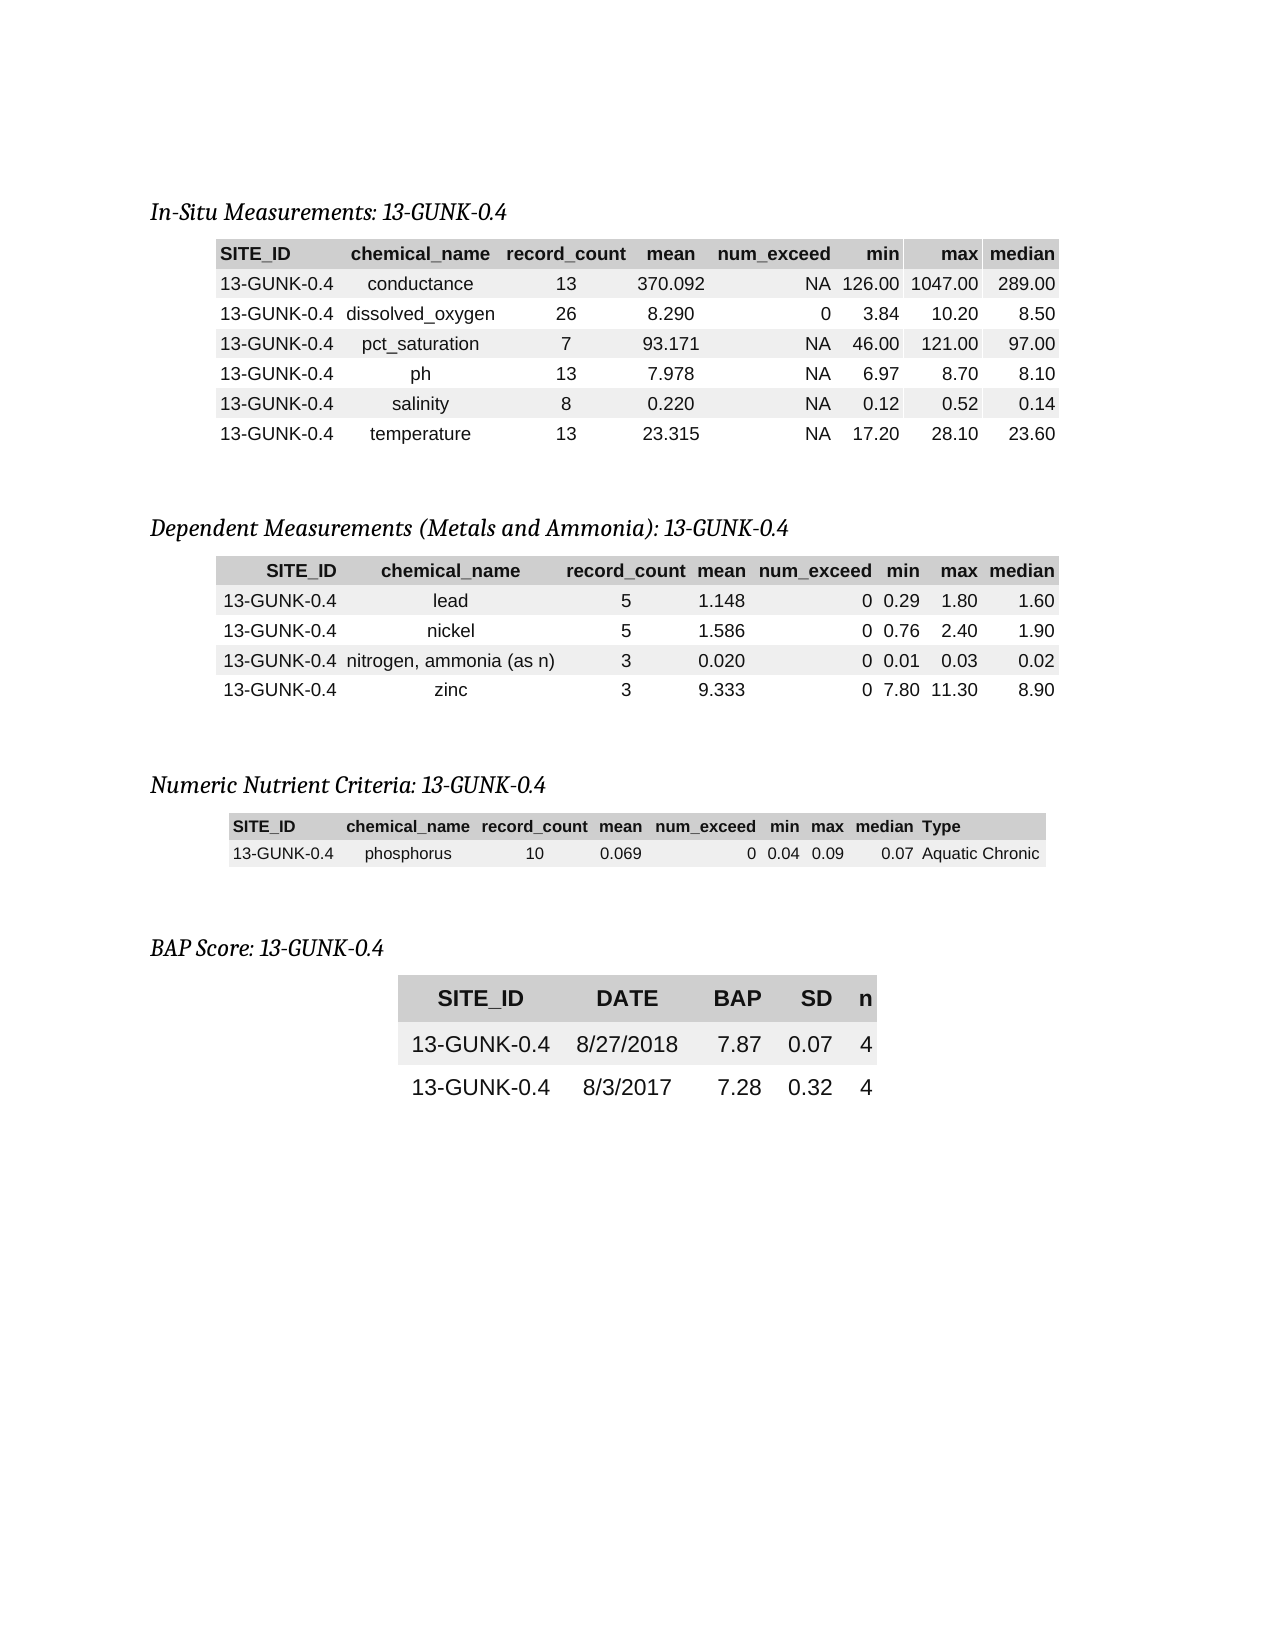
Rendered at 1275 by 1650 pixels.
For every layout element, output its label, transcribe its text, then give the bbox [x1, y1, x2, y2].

text BAP Score: 13-GUNK-0.4 [150, 934, 1125, 962]
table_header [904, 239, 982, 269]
text Numeric Nutrient Criteria: 13-GUNK-0.4 [150, 771, 1125, 800]
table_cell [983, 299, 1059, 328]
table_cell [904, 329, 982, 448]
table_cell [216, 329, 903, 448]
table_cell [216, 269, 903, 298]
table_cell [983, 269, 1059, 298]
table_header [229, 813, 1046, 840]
text Dependent Measurements (Metals and Ammonia): 13-GUNK-0.4 [150, 514, 1125, 543]
text In-Situ Measurements: 13-GUNK-0.4 [150, 197, 1125, 226]
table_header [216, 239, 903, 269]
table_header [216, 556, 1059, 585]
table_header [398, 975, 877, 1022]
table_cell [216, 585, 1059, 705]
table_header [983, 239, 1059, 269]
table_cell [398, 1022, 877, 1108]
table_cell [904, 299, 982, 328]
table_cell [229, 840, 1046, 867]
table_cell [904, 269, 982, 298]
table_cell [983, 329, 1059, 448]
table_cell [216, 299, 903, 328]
